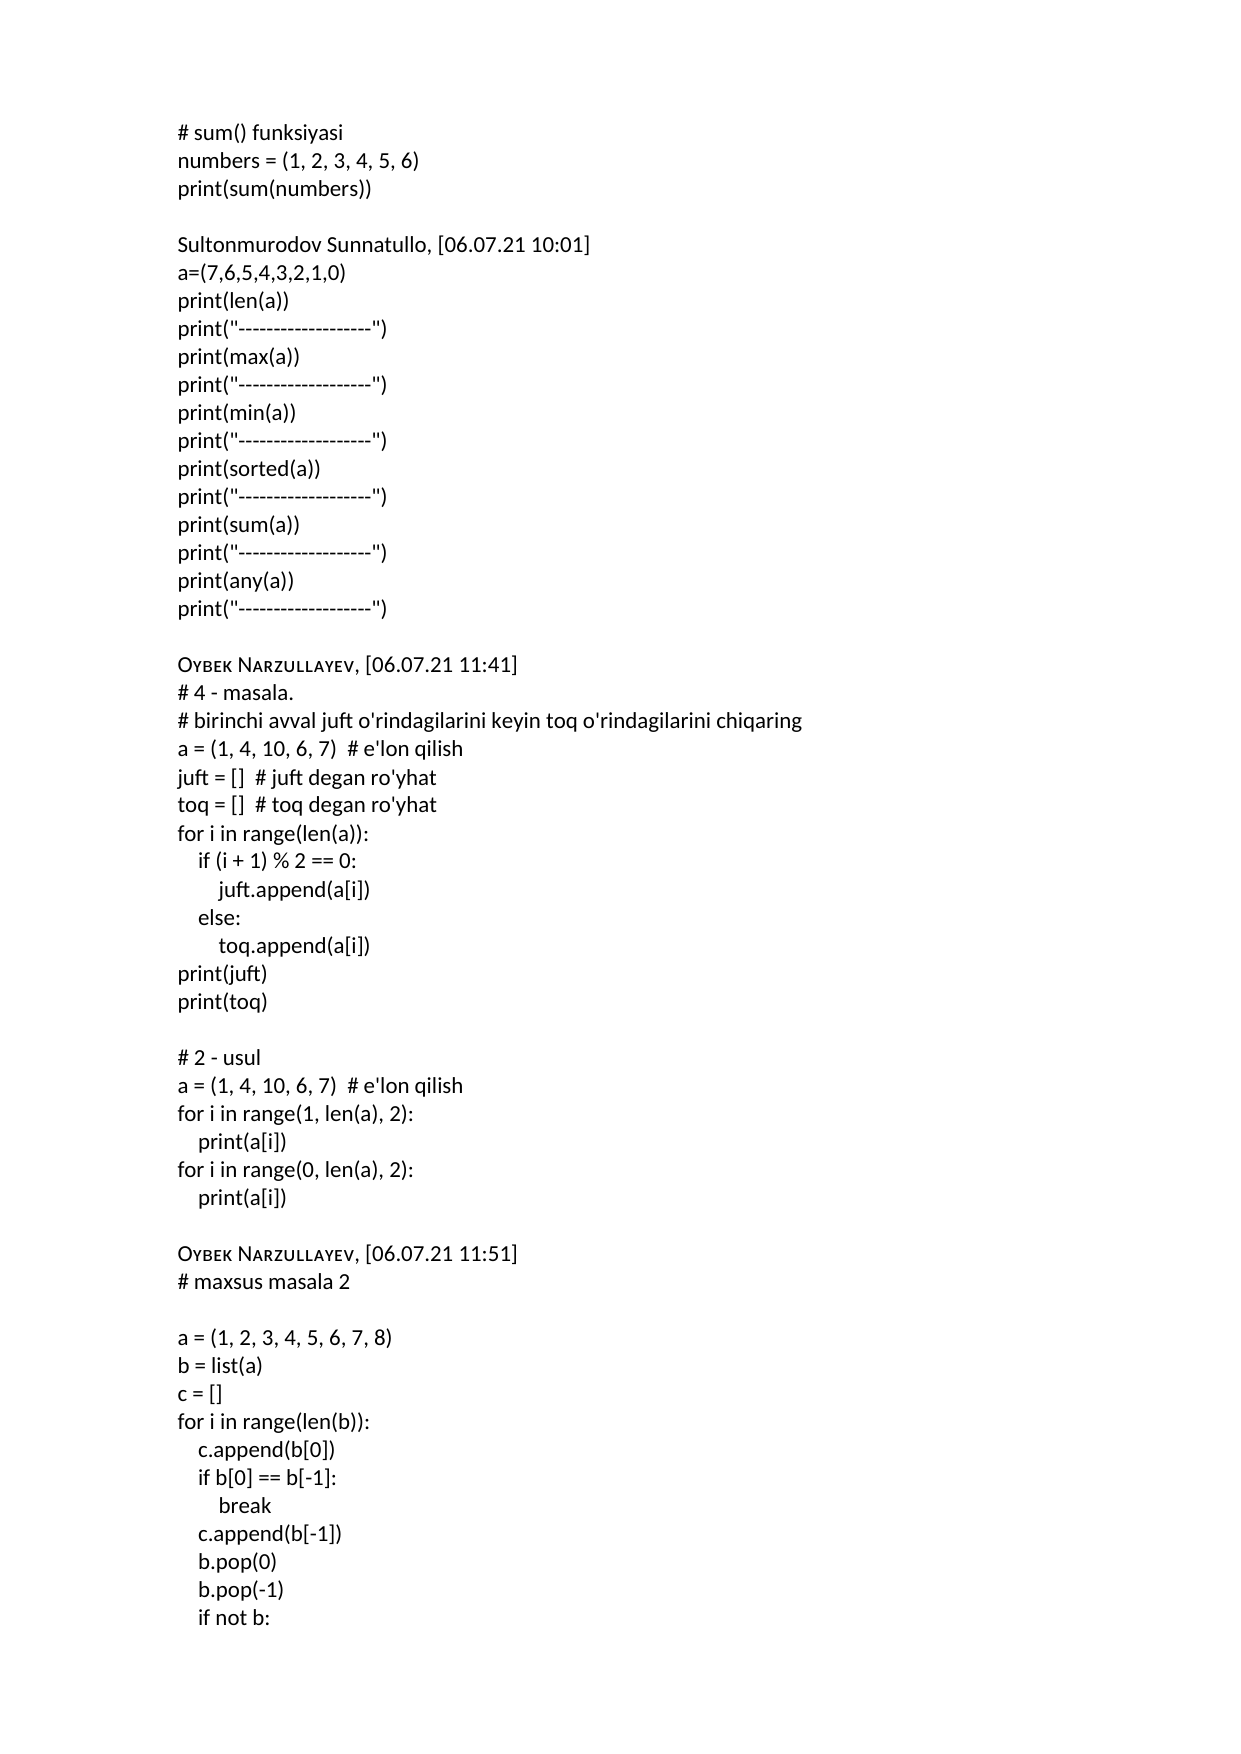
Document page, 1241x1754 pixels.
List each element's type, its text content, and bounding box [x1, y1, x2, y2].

text Oʏʙᴇᴋ Nᴀʀᴢᴜʟʟᴀʏᴇᴠ, [06.07.21 11:51] [177, 1239, 1152, 1267]
text print(min(a)) [177, 398, 1152, 426]
text juft.append(a[i]) [177, 875, 1152, 903]
text toq.append(a[i]) [177, 931, 1152, 959]
text # maxsus masala 2 [177, 1267, 1152, 1295]
text print("-------------------") [177, 426, 1152, 454]
text for i in range(len(a)): [177, 819, 1152, 847]
text numbers = (1, 2, 3, 4, 5, 6) [177, 146, 1152, 174]
text if not b: [177, 1603, 1152, 1631]
text print(juft) [177, 959, 1152, 987]
text toq = [] # toq degan ro'yhat [177, 791, 1152, 819]
text # sum() funksiyasi [177, 118, 1152, 146]
text print(sum(numbers)) [177, 174, 1152, 202]
text print(max(a)) [177, 342, 1152, 370]
text # 4 - masala. [177, 678, 1152, 707]
text for i in range(1, len(a), 2): [177, 1099, 1152, 1127]
text print(sum(a)) [177, 510, 1152, 538]
text if b[0] == b[-1]: [177, 1463, 1152, 1491]
text c.append(b[-1]) [177, 1519, 1152, 1547]
text juft = [] # juft degan ro'yhat [177, 763, 1152, 791]
text print("-------------------") [177, 314, 1152, 342]
text print("-------------------") [177, 594, 1152, 622]
text print("-------------------") [177, 538, 1152, 566]
text c = [] [177, 1379, 1152, 1407]
text a = (1, 2, 3, 4, 5, 6, 7, 8) [177, 1323, 1152, 1351]
text c.append(b[0]) [177, 1435, 1152, 1463]
text a = (1, 4, 10, 6, 7) # e'lon qilish [177, 734, 1152, 763]
text for i in range(len(b)): [177, 1407, 1152, 1435]
text print(len(a)) [177, 286, 1152, 314]
text b.pop(-1) [177, 1575, 1152, 1603]
text for i in range(0, len(a), 2): [177, 1155, 1152, 1183]
text print(any(a)) [177, 566, 1152, 594]
text else: [177, 903, 1152, 931]
text # birinchi avval juft o'rindagilarini keyin toq o'rindagilarini chiqaring [177, 707, 1152, 734]
text # 2 - usul [177, 1043, 1152, 1071]
text b = list(a) [177, 1351, 1152, 1379]
text b.pop(0) [177, 1547, 1152, 1575]
text print("-------------------") [177, 482, 1152, 510]
text Oʏʙᴇᴋ Nᴀʀᴢᴜʟʟᴀʏᴇᴠ, [06.07.21 11:41] [177, 651, 1152, 678]
text print(toq) [177, 987, 1152, 1015]
text print(sorted(a)) [177, 454, 1152, 482]
text print(a[i]) [177, 1127, 1152, 1155]
text break [177, 1491, 1152, 1519]
text Sultonmurodov Sunnatullo, [06.07.21 10:01] [177, 230, 1152, 258]
text if (i + 1) % 2 == 0: [177, 847, 1152, 875]
text print(a[i]) [177, 1183, 1152, 1211]
text print("-------------------") [177, 370, 1152, 398]
text a=(7,6,5,4,3,2,1,0) [177, 258, 1152, 286]
text a = (1, 4, 10, 6, 7) # e'lon qilish [177, 1071, 1152, 1099]
